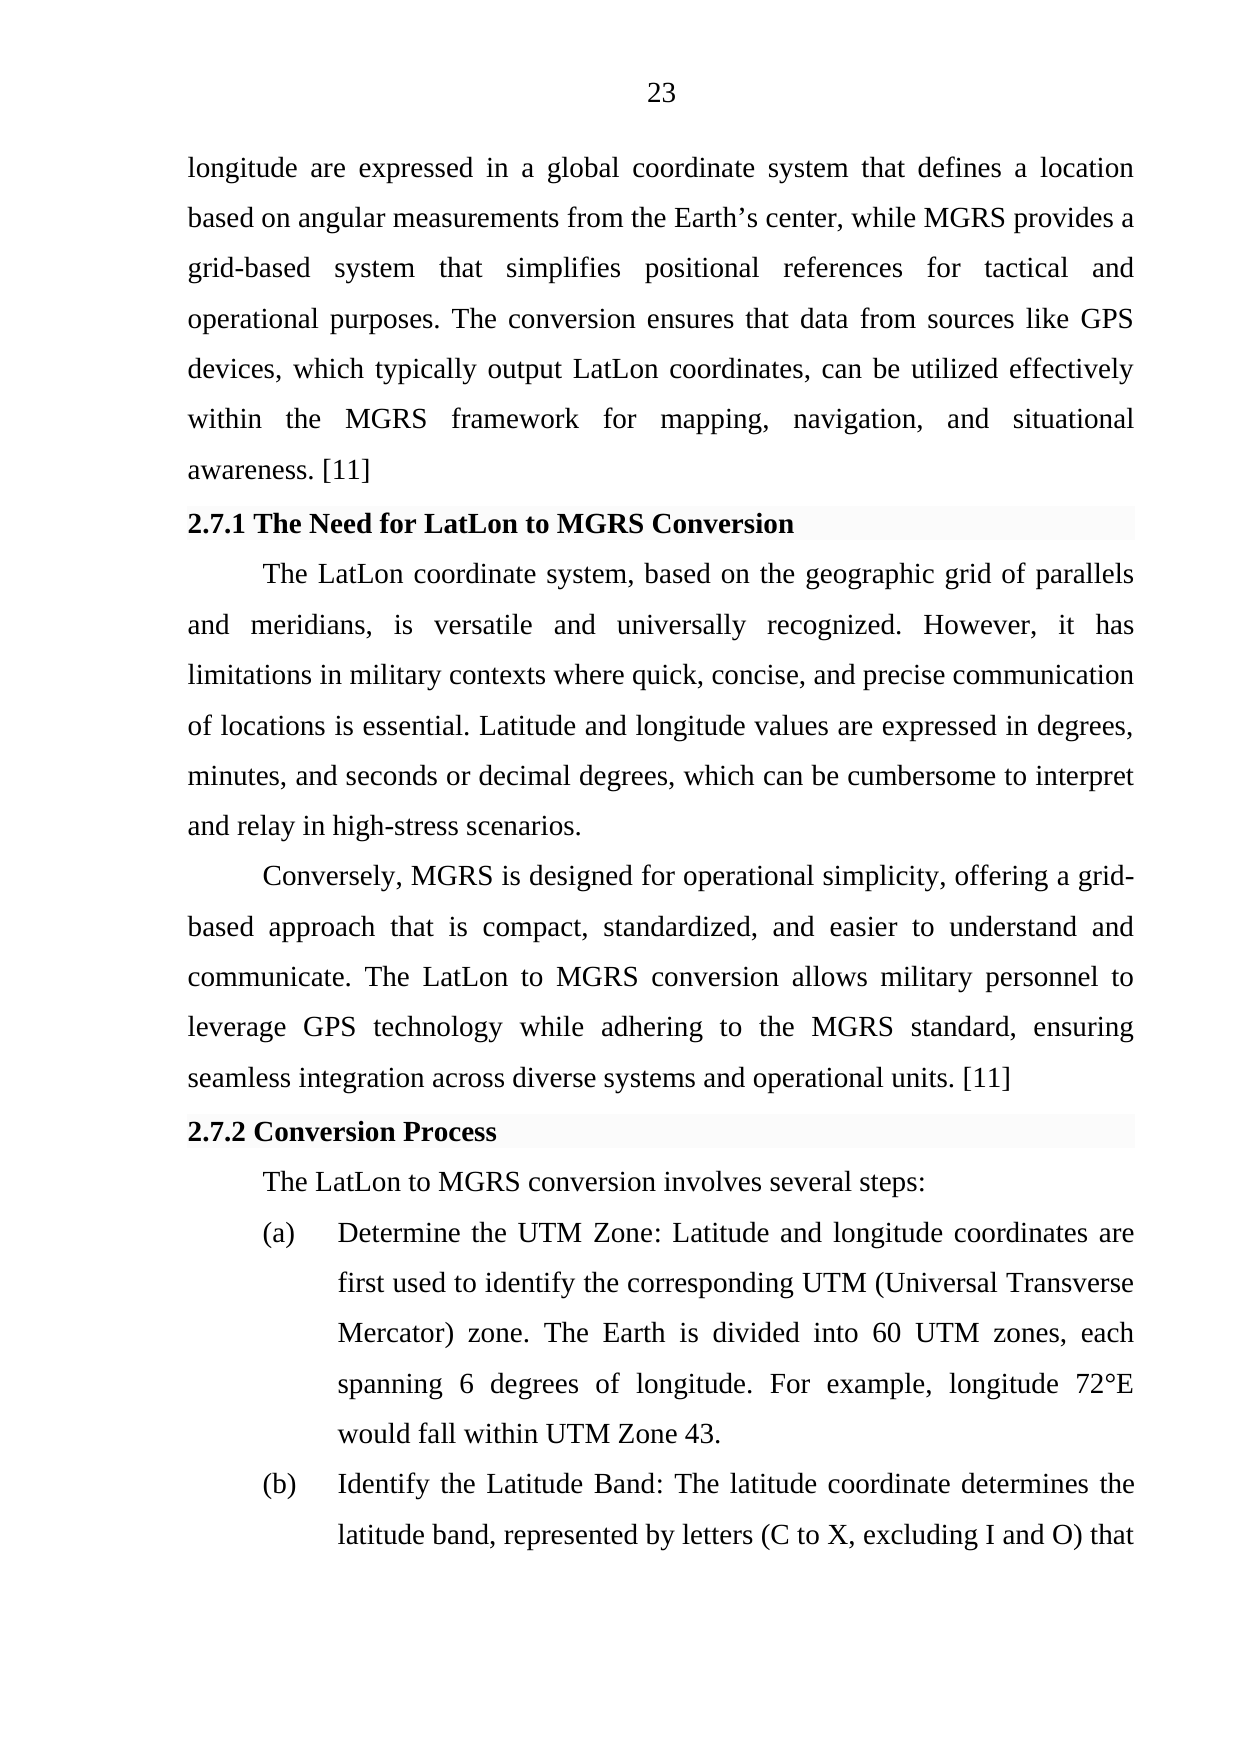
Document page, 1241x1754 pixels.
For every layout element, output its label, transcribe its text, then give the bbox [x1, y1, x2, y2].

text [187, 150, 1135, 485]
text The LatLon to MGRS conversion involves several steps: [187, 1164, 1135, 1198]
text Conversely, MGRS is designed for operational simplicity, offering a grid-based approach that is compact, standardized, and easier to understand and communicate. The LatLon to MGRS conversion allows military personnel to leverage GPS technology while adhering to the MGRS standard, ensuring seamless integration across diverse systems and operational units. [11] [187, 858, 1135, 1093]
subtitle 2.7.1 The Need for LatLon to MGRS Conversion [187, 506, 1135, 540]
text The LatLon coordinate system, based on the geographic grid of parallels and meridians, is versatile and universally recognized. However, it has limitations in military contexts where quick, concise, and precise communication of locations is essential. Latitude and longitude values are expressed in degrees, minutes, and seconds or decimal degrees, which can be cumbersome to interpret and relay in high-stress scenarios. [187, 557, 1135, 842]
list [262, 1466, 1135, 1550]
subtitle 2.7.2 Conversion Process [187, 1114, 1135, 1148]
list Determine the UTM Zone: Latitude and longitude coordinates are first used to identify the corresponding UTM (Universal Transverse Mercator) zone. The Earth is divided into 60 UTM zones, each spanning 6 degrees of longitude. For example, longitude 72°E would fall within UTM Zone 43. [262, 1215, 1135, 1450]
